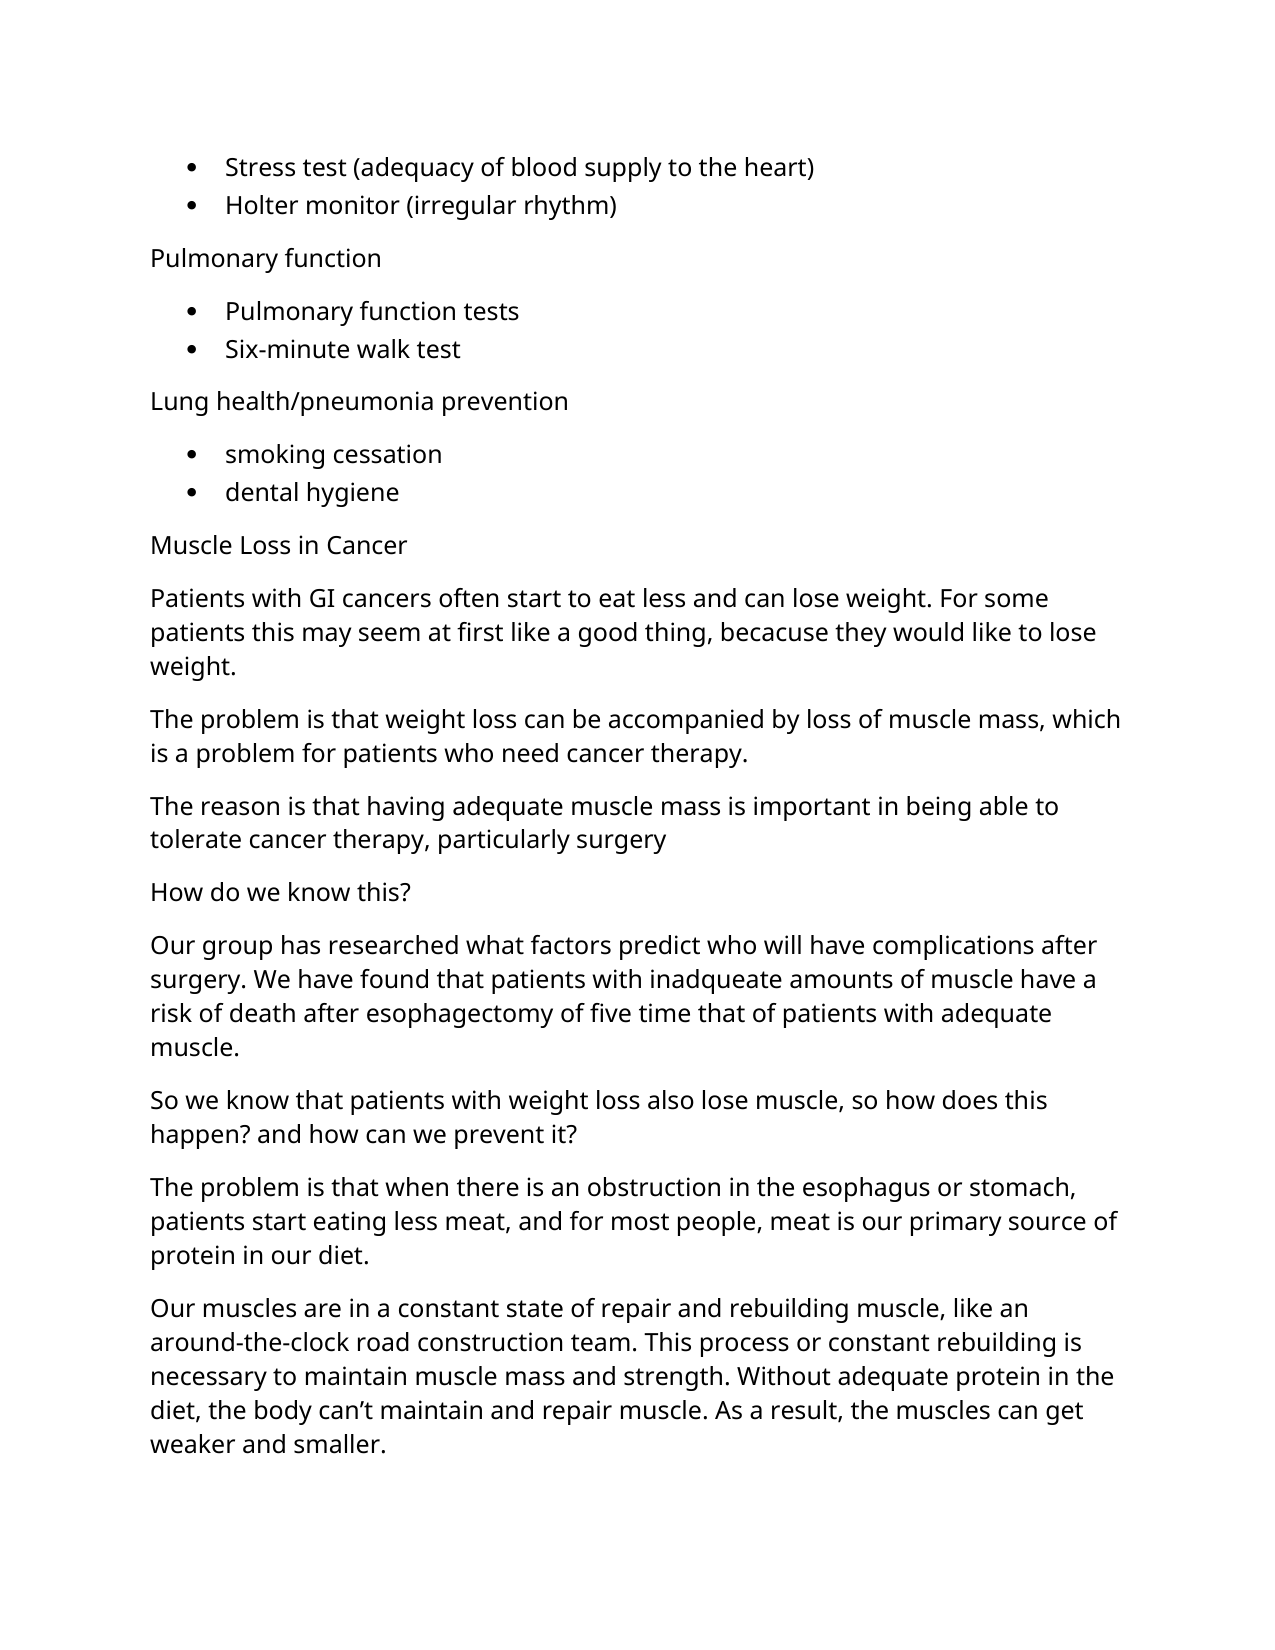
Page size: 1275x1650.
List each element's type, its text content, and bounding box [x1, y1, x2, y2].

text Patients with GI cancers often start to eat less and can lose weight. For some patients this may seem at first like a good thing, becacuse they would like to lose weight. [150, 580, 1125, 682]
list smoking cessation [187, 437, 1125, 471]
text Our muscles are in a constant state of repair and rebuilding muscle, like an around-the-clock road construction team. This process or constant rebuilding is necessary to maintain muscle mass and strength. Without adequate protein in the diet, the body can’t maintain and repair muscle. As a result, the muscles can get weaker and smaller. [150, 1291, 1125, 1461]
text So we know that patients with weight loss also lose muscle, so how does this happen? and how can we prevent it? [150, 1083, 1125, 1151]
list Six-minute walk test [187, 331, 1125, 365]
text The reason is that having adequate muscle mass is important in being able to tolerate cancer therapy, particularly surgery [150, 788, 1125, 856]
text Our group has researched what factors predict who will have complications after surgery. We have found that patients with inadqueate amounts of muscle have a risk of death after esophagectomy of five time that of patients with adequate muscle. [150, 928, 1125, 1064]
text Muscle Loss in Cancer [150, 527, 1125, 562]
text Pulmonary function [150, 241, 1125, 275]
list Holter monitor (irregular rhythm) [187, 188, 1125, 222]
text The problem is that when there is an obstruction in the esophagus or stomach, patients start eating less meat, and for most people, meat is our primary source of protein in our diet. [150, 1170, 1125, 1272]
list Pulmonary function tests [187, 293, 1125, 327]
text The problem is that weight loss can be accompanied by loss of muscle mass, which is a problem for patients who need cancer therapy. [150, 701, 1125, 769]
text How do we know this? [150, 875, 1125, 909]
list dental hygiene [187, 475, 1125, 509]
list Stress test (adequacy of blood supply to the heart) [187, 150, 1125, 184]
text Lung health/pneumonia prevention [150, 384, 1125, 418]
